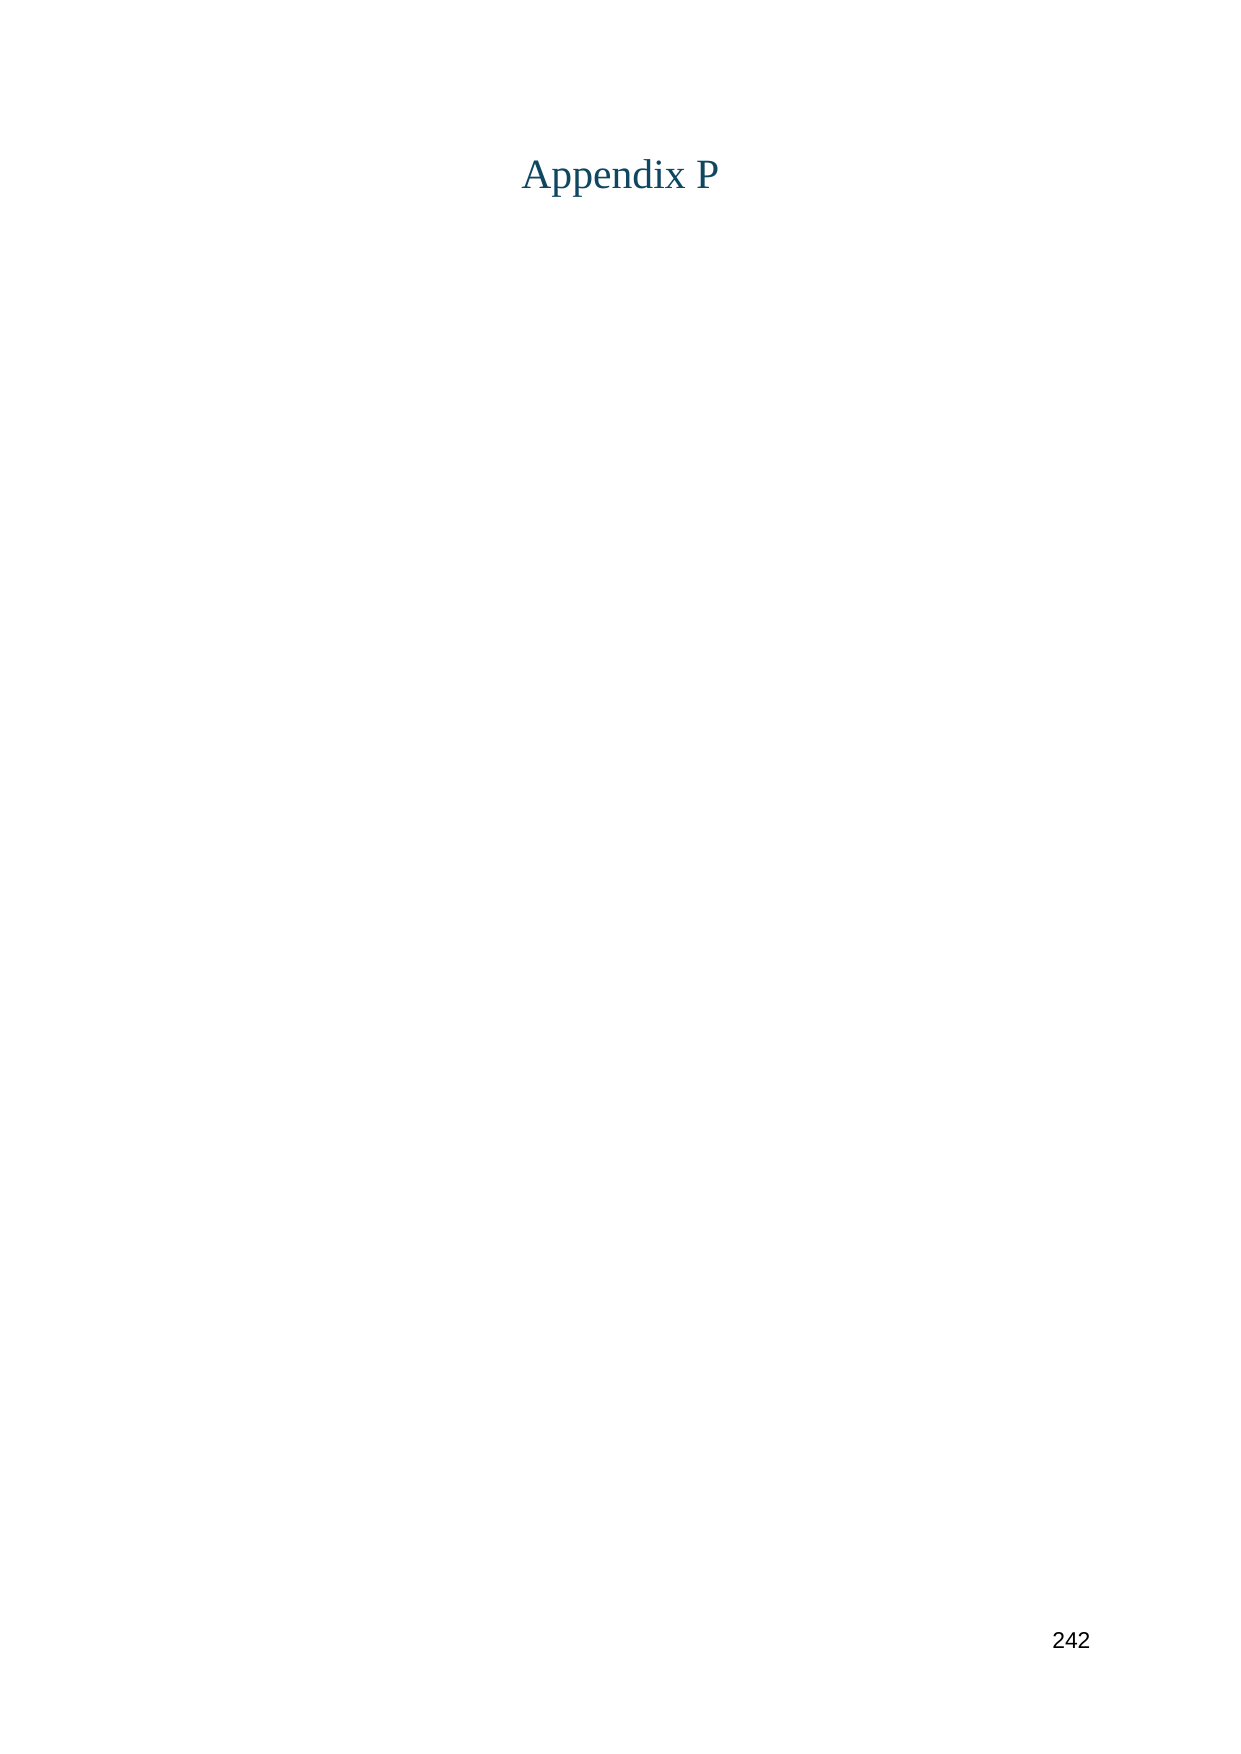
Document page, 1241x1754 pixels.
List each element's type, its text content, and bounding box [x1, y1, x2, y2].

subtitle Appendix P [150, 150, 1090, 198]
